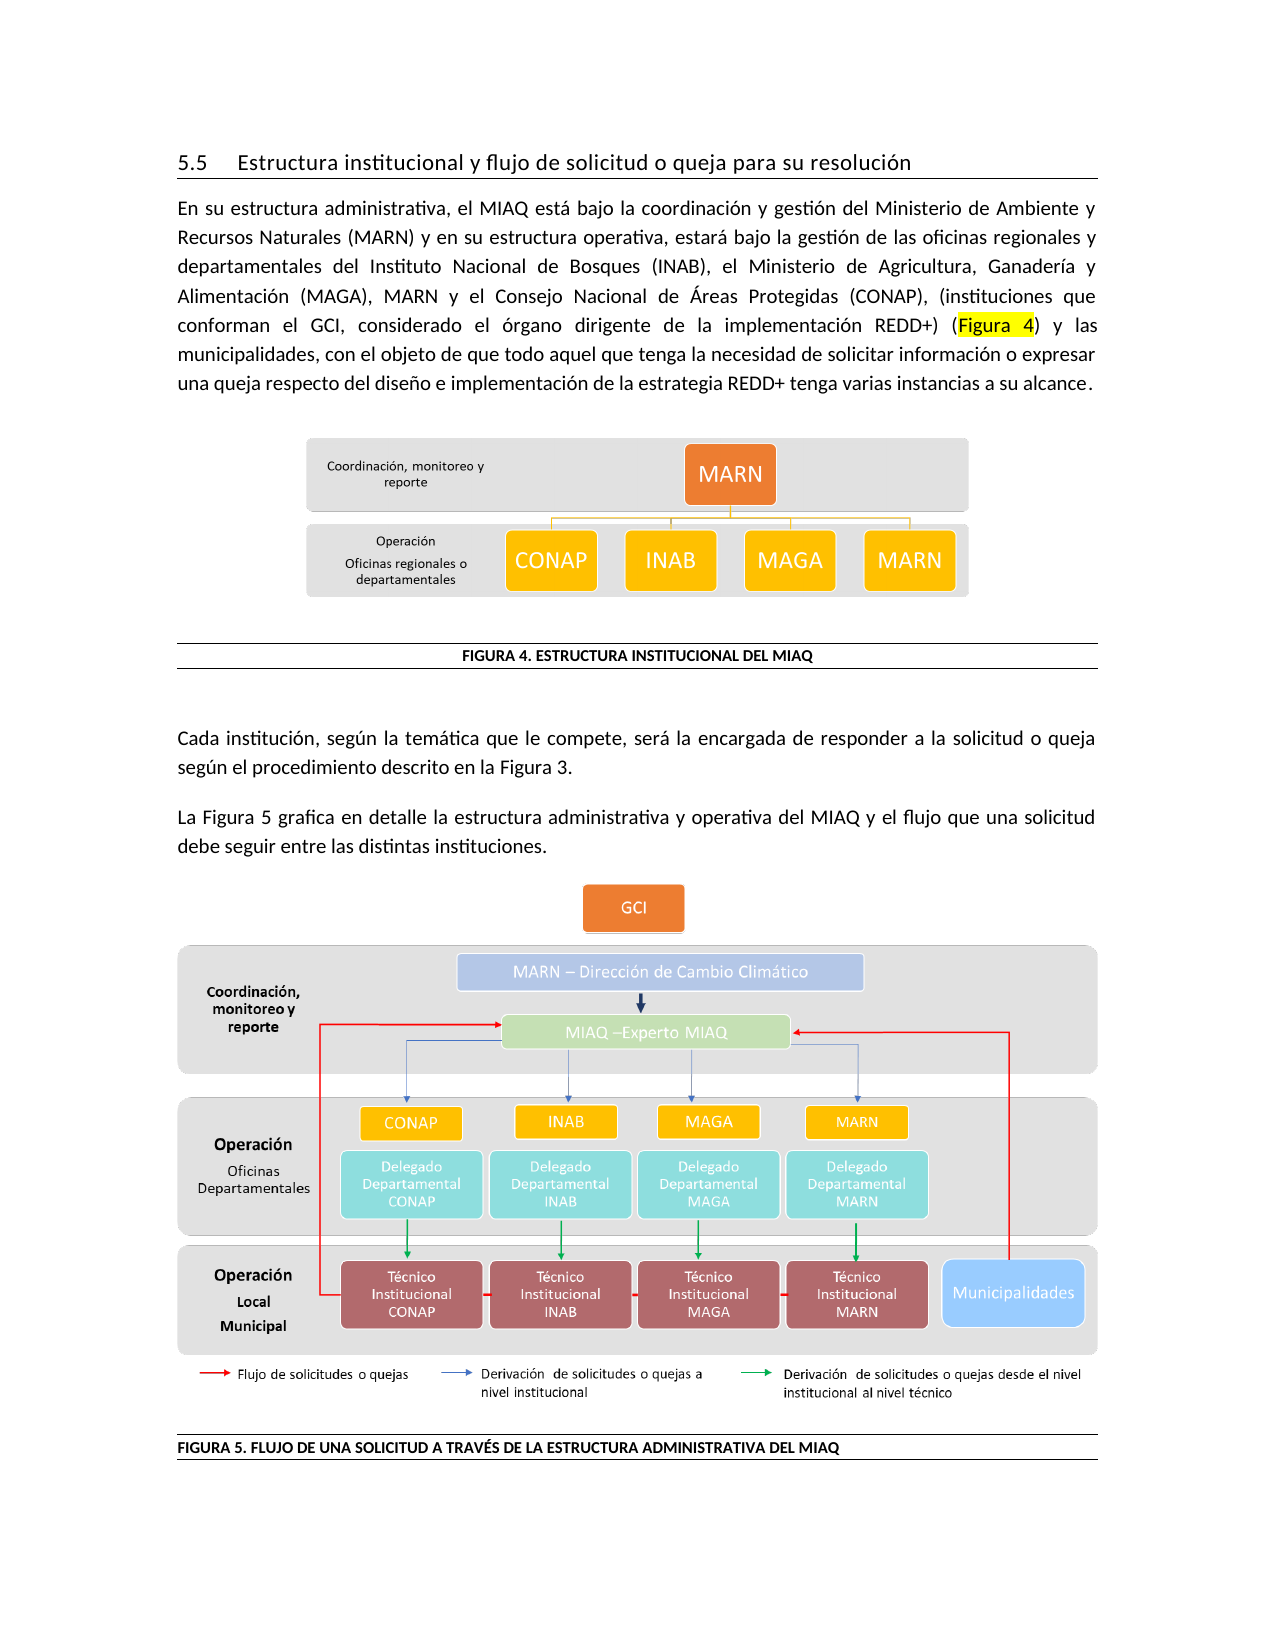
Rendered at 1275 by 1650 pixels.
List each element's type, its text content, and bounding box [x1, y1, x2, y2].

text Cada institución, según la temática que le compete, será la encargada de responder a la solicitud o queja según el procedimiento descrito en la Figura 3. [177, 725, 1098, 780]
text Figura 4. Estructura institucional del MIAQ [177, 644, 1098, 668]
text Figura 5. Flujo de una solicitud a través de la Estructura administrativa del MIAQ [177, 1435, 1098, 1459]
text En su estructura administrativa, el MIAQ está bajo la coordinación y gestión del Ministerio de Ambiente y Recursos Naturales (MARN) y en su estructura operativa, estará bajo la gestión de las oficinas regionales y departamentales del Instituto Nacional de Bosques (INAB), el Ministerio de Agricultura, Ganadería y Alimentación (MAGA), MARN y el Consejo Nacional de Áreas Protegidas (CONAP), (instituciones que conforman el GCI, considerado el órgano dirigente de la implementación REDD+) (Figura 4) y las municipalidades, con el objeto de que todo aquel que tenga la necesidad de solicitar información o expresar una queja respecto del diseño e implementación de la estrategia REDD+ tenga varias instancias a su alcance. [177, 195, 1098, 396]
picture [177, 883, 1098, 1410]
picture [306, 420, 969, 618]
subtitle Estructura institucional y flujo de solicitud o queja para su resolución [177, 148, 1098, 178]
text La Figura 5 grafica en detalle la estructura administrativa y operativa del MIAQ y el flujo que una solicitud debe seguir entre las distintas instituciones. [177, 804, 1098, 859]
